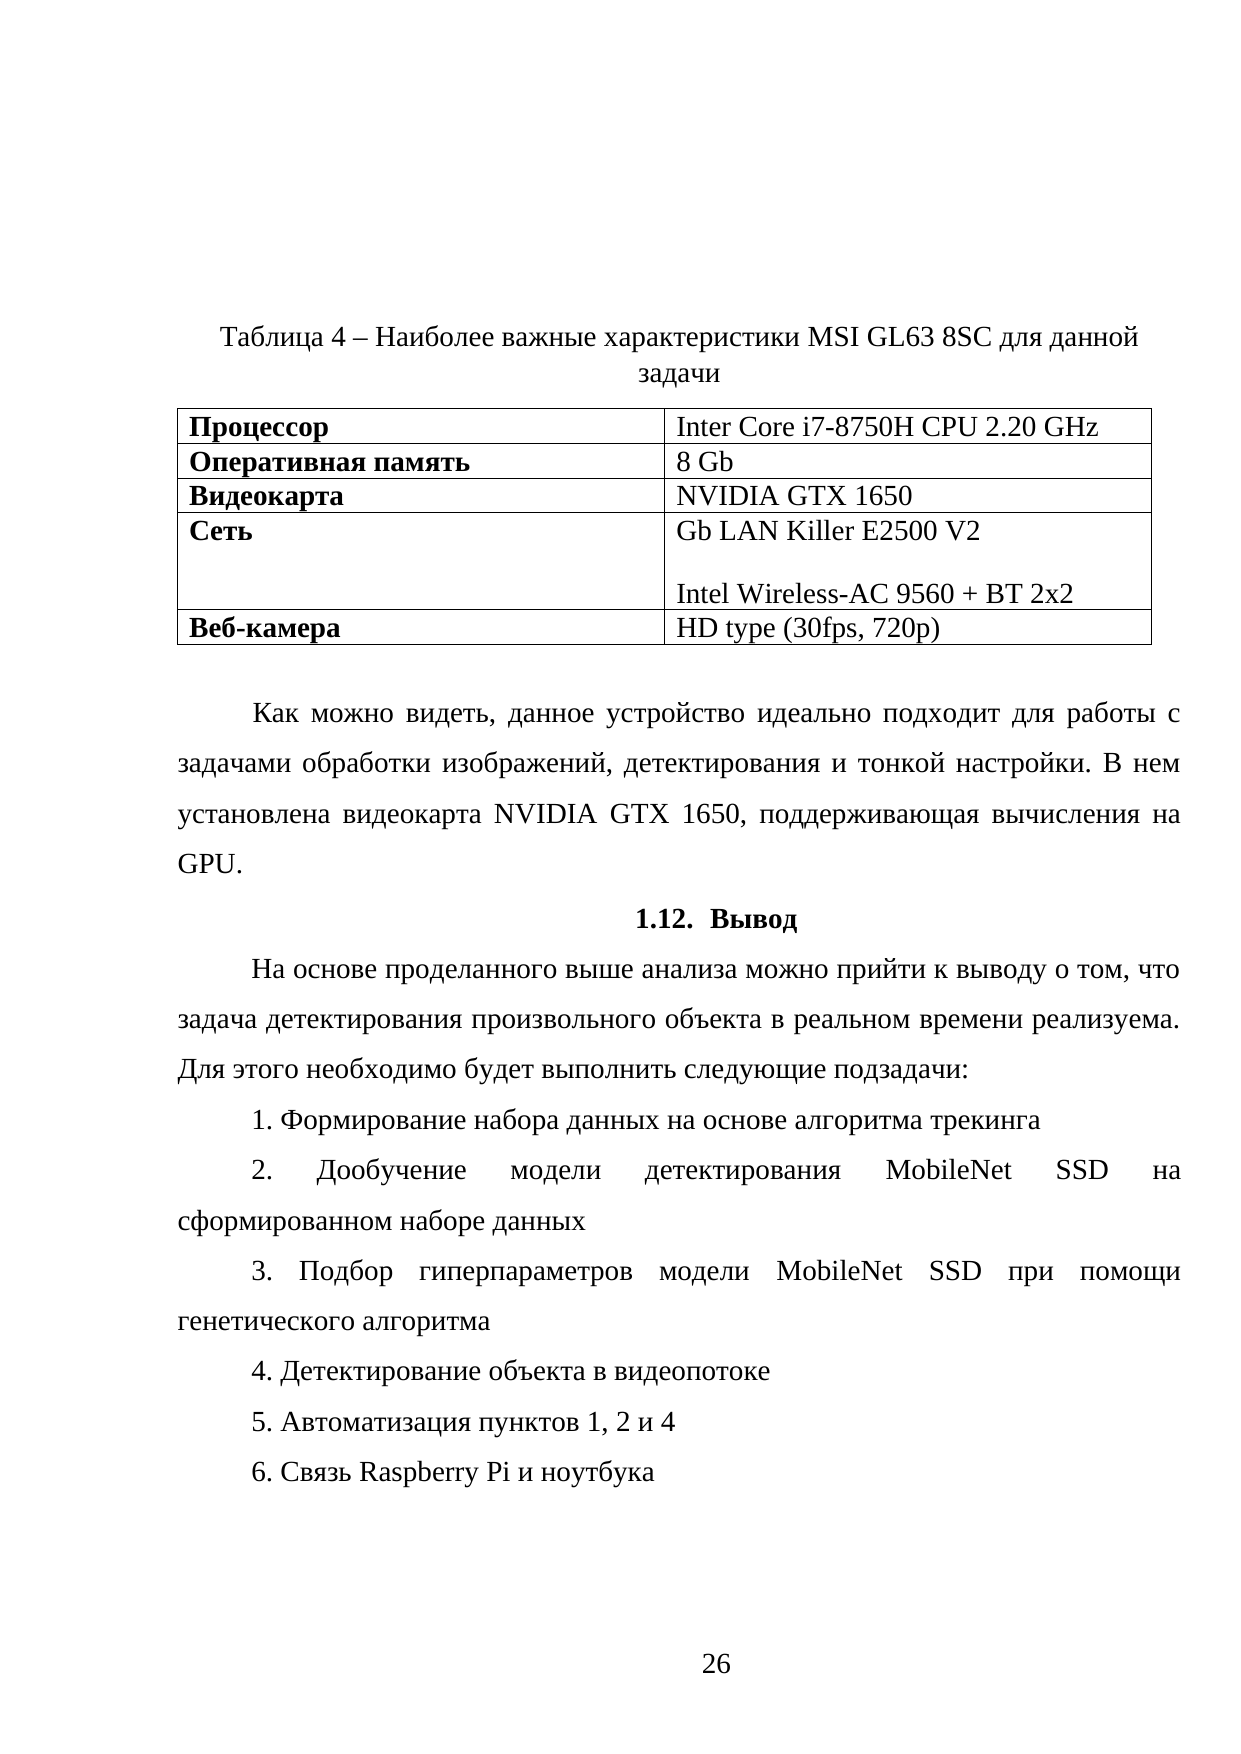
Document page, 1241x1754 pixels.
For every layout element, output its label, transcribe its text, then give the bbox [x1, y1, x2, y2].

text Как можно видеть, данное устройство идеально подходит для работы с задачами обработки изображений, детектирования и тонкой настройки. В нем установлена видеокарта NVIDIA GTX 1650, поддерживающая вычисления на GPU. [177, 695, 1181, 880]
text 1. Формирование набора данных на основе алгоритма трекинга [177, 1102, 1181, 1136]
text 2. Дообучение модели детектирования MobileNet SSD на сформированном наборе данных [177, 1152, 1181, 1236]
subtitle Вывод [251, 901, 1181, 934]
text 4. Детектирование объекта в видеопотоке [177, 1353, 1181, 1387]
table_cell HD type (30fps, 720p) [665, 610, 1151, 644]
text 3. Подбор гиперпараметров модели MobileNet SSD при помощи генетического алгоритма [177, 1253, 1181, 1337]
text 5. Автоматизация пунктов 1, 2 и 4 [177, 1404, 1181, 1437]
table_cell Gb LAN Killer E2500 V2 Intel Wireless-AC 9560 + BT 2x2 [665, 513, 1151, 609]
text На основе проделанного выше анализа можно прийти к выводу о том, что задача детектирования произвольного объекта в реальном времени реализуема. Для этого необходимо будет выполнить следующие подзадачи: [177, 951, 1181, 1085]
text 6. Связь Raspberry Pi и ноутбука [177, 1454, 1181, 1488]
table_header Inter Core i7-8750H CPU 2.20 GHz [665, 409, 1151, 443]
table_header Процессор [178, 409, 664, 443]
table_cell Видеокарта [178, 479, 664, 512]
table_cell 8 Gb [665, 444, 1151, 477]
table_cell Веб-камера [178, 610, 664, 644]
text Таблица 4 – Наиболее важные характеристики MSI GL63 8SC для данной задачи [177, 319, 1181, 389]
table_cell Оперативная память [178, 444, 664, 477]
table_cell Сеть [178, 513, 664, 609]
table_cell NVIDIA GTX 1650 [665, 479, 1151, 512]
